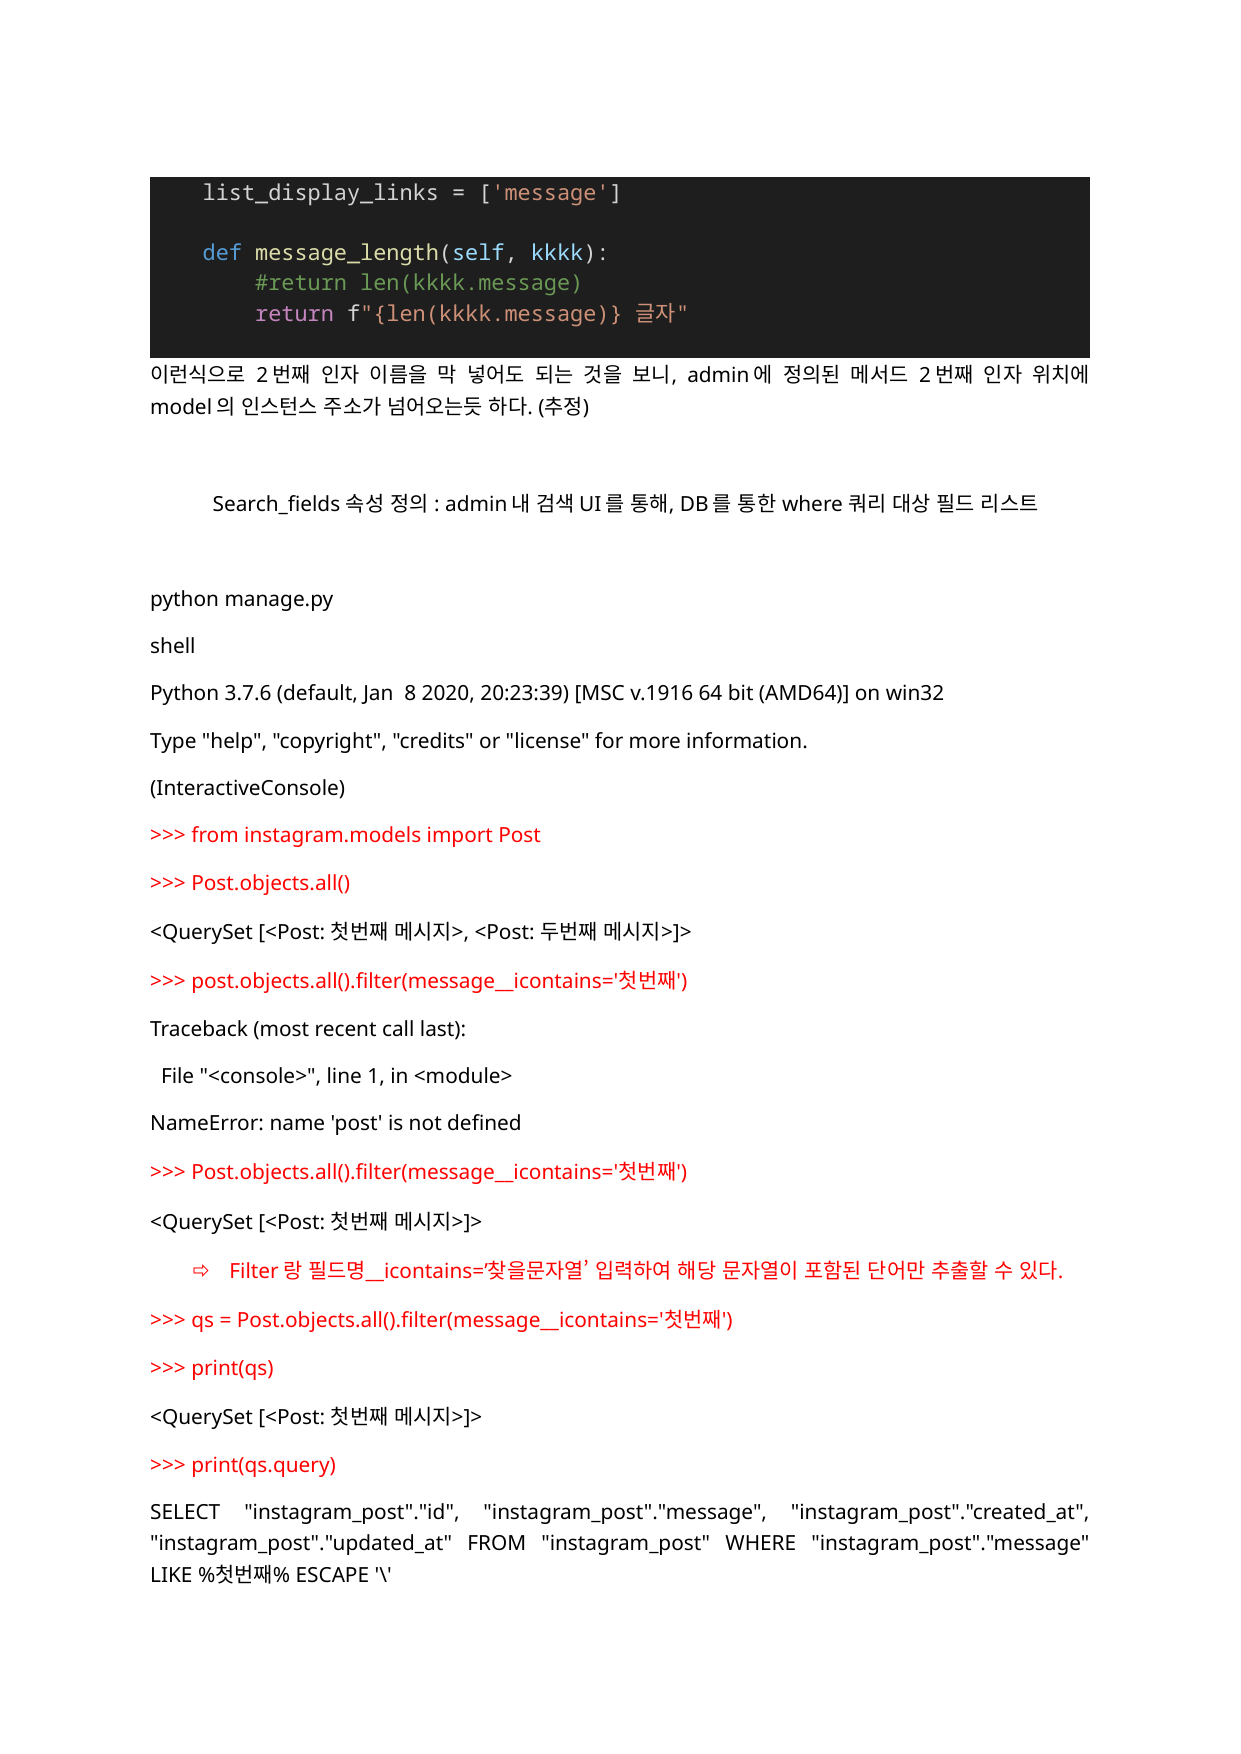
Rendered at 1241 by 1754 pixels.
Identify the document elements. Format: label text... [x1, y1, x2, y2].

text Type "help", "copyright", "credits" or "license" for more information. [150, 726, 1090, 754]
text shell [150, 631, 1090, 660]
text 이런식으로 2번째 인자 이름을 막 넣어도 되는 것을 보니, admin에 정의된 메서드 2번째 인자 위치에 model의 인스턴스 주소가 넘어오는듯 하다. (추정) [150, 358, 1090, 421]
text (InteractiveConsole) [150, 773, 1090, 802]
text Traceback (most recent call last): [150, 1014, 1090, 1042]
text >>> print(qs.query) [150, 1450, 1090, 1478]
text <QuerySet [<Post: 첫번째 메시지>]> [150, 1400, 1090, 1431]
text list_display_links = ['message'] [150, 177, 1090, 207]
text def message_length(self, kkkk): [150, 237, 1090, 267]
text #return len(kkkk.message) [150, 267, 1090, 296]
text >>> post.objects.all().filter(message__icontains='첫번째') [150, 964, 1090, 995]
text >>> Post.objects.all() [150, 868, 1090, 896]
subtitle Search_fields 속성 정의 : admin내 검색UI를 통해, DB를 통한 where 쿼리 대상 필드 리스트 [212, 487, 1090, 518]
text File "<console>", line 1, in <module> [150, 1061, 1090, 1089]
text NameError: name 'post' is not defined [150, 1108, 1090, 1137]
text >>> print(qs) [150, 1353, 1090, 1382]
text <QuerySet [<Post: 첫번째 메시지>]> [150, 1205, 1090, 1235]
text <QuerySet [<Post: 첫번째 메시지>, <Post: 두번째 메시지>]> [150, 915, 1090, 945]
text return f"{len(kkkk.message)} 글자" [150, 296, 1090, 328]
text SELECT "instagram_post"."id", "instagram_post"."message", "instagram_post"."created_at", "instagram_post"."updated_at" FROM "instagram_post" WHERE "instagram_post"."message" LIKE %첫번째% ESCAPE '\' [150, 1497, 1090, 1589]
text >>> Post.objects.all().filter(message__icontains='첫번째') [150, 1156, 1090, 1186]
text python manage.py [150, 584, 1090, 612]
text >>> qs = Post.objects.all().filter(message__icontains='첫번째') [150, 1304, 1090, 1334]
text >>> from instagram.models import Post [150, 820, 1090, 849]
text Python 3.7.6 (default, Jan 8 2020, 20:23:39) [MSC v.1916 64 bit (AMD64)] on win32 [150, 678, 1090, 707]
list Filter랑 필드명__icontains=’찾을문자열’ 입력하여 해당 문자열이 포함된 단어만 추출할 수 있다. [192, 1254, 1090, 1285]
